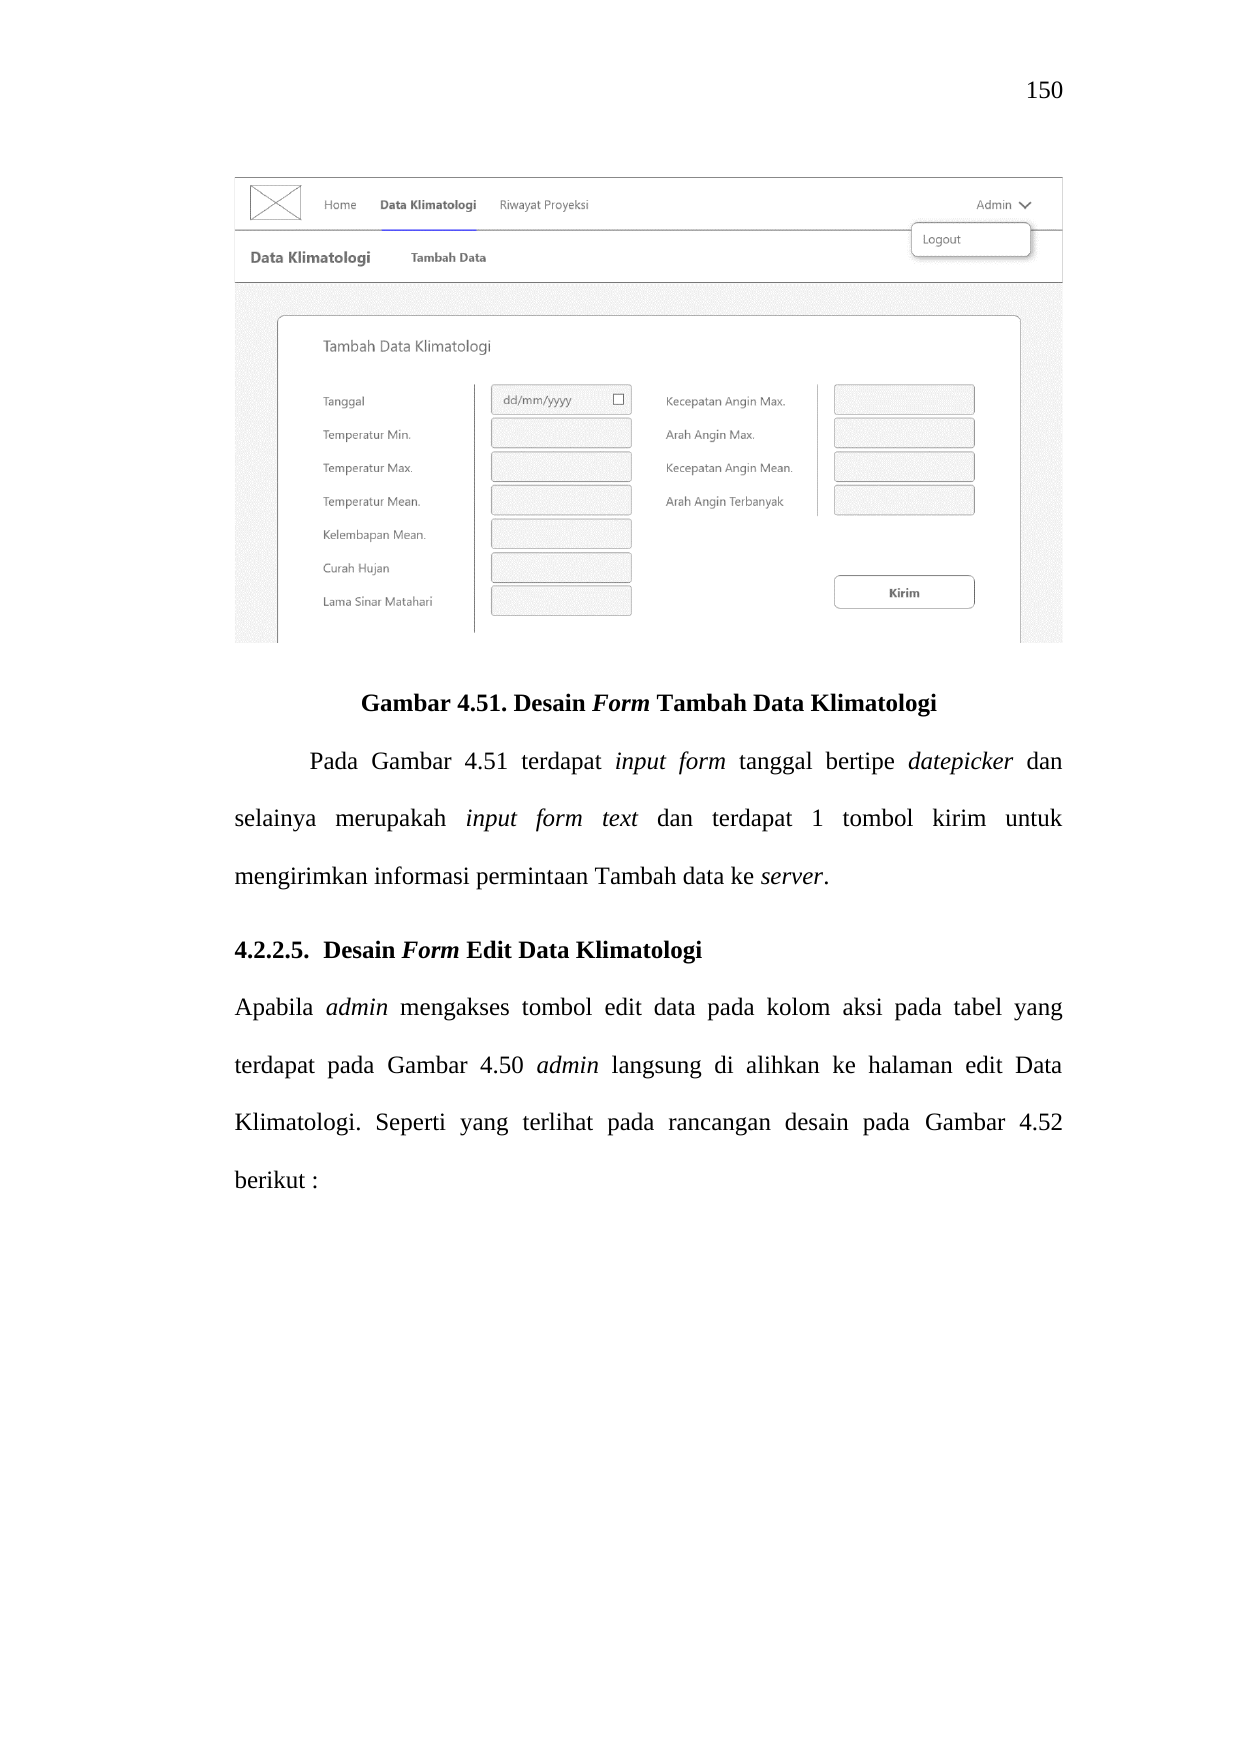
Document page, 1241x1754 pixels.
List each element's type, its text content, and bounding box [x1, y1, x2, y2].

picture [234, 177, 1063, 643]
subtitle Desain Form Edit Data Klimatologi [234, 935, 1063, 964]
